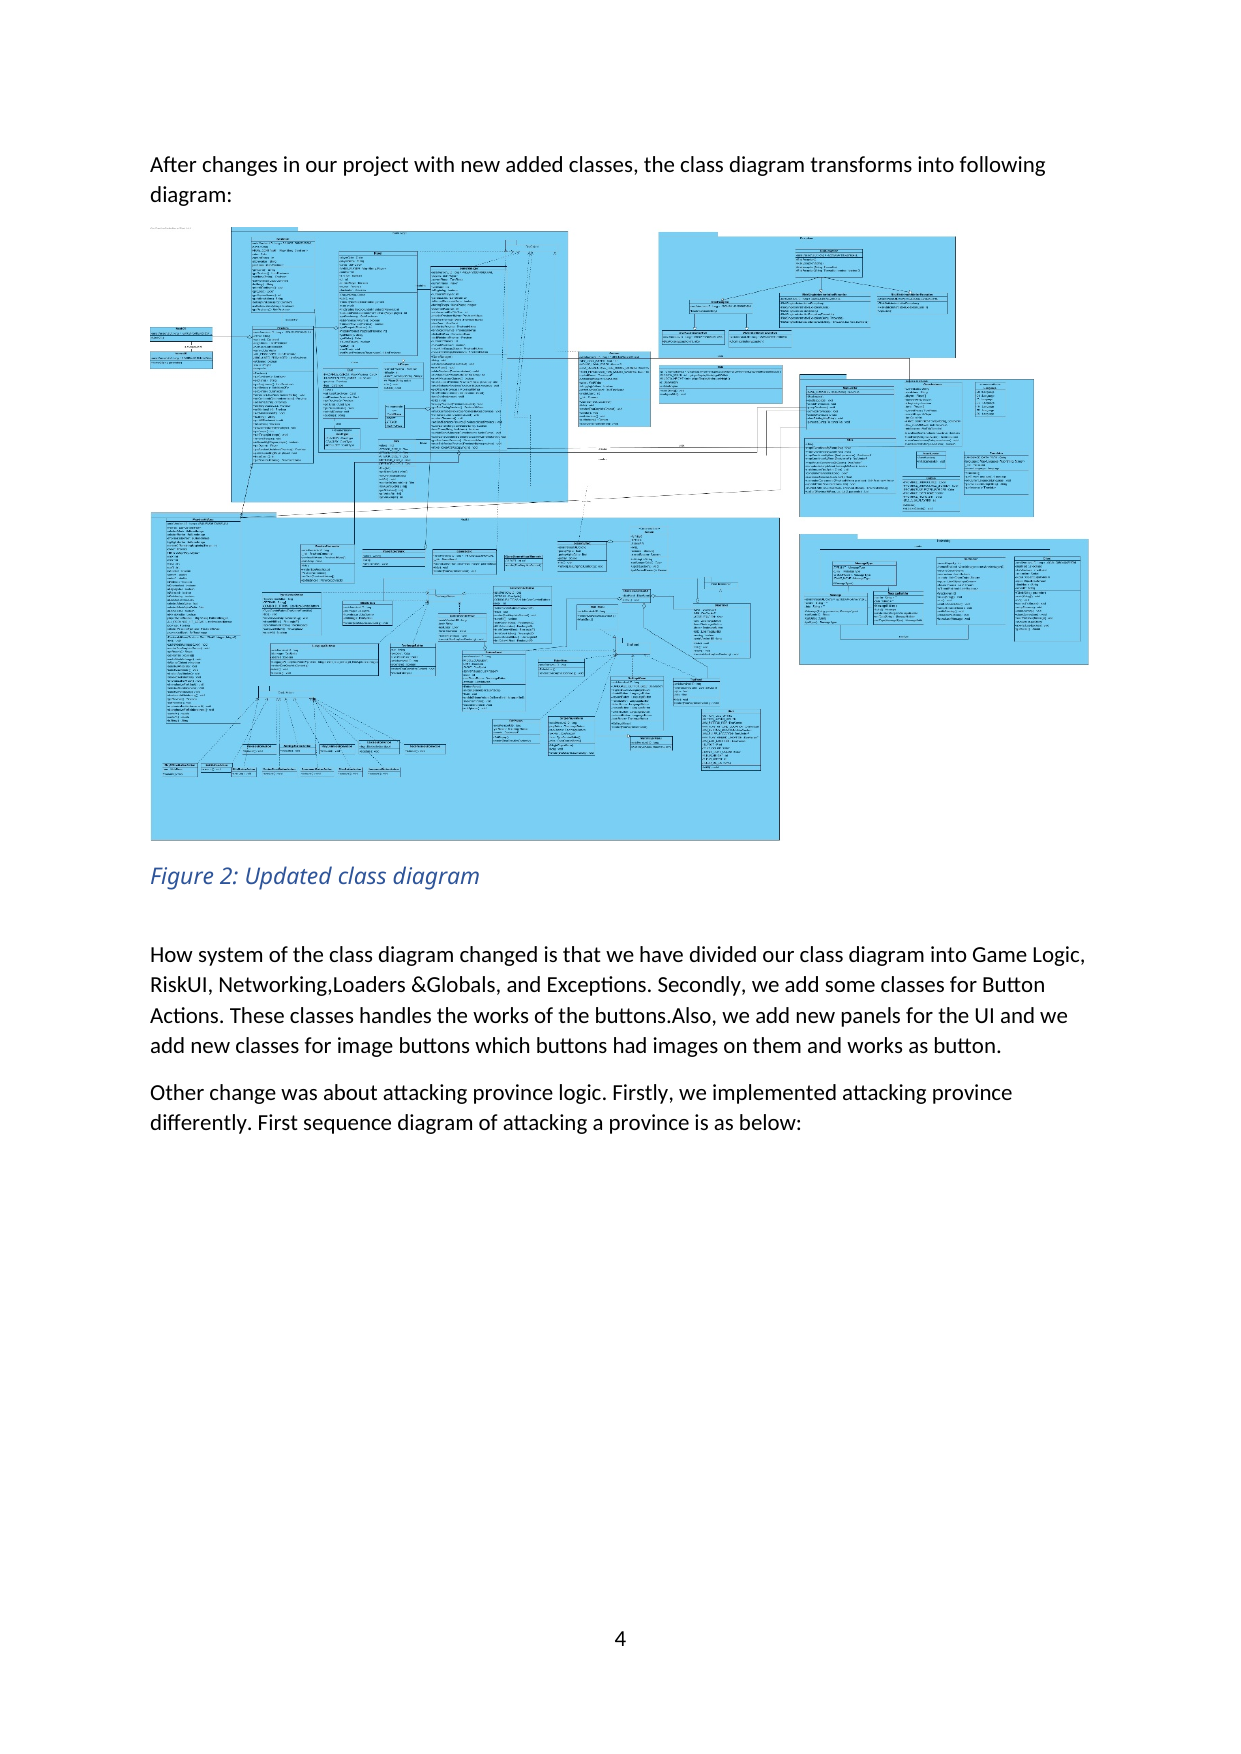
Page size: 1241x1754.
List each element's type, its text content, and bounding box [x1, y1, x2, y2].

picture [150, 227, 1089, 841]
text Other change was about attacking province logic. Firstly, we implemented attacking province differently. First sequence diagram of attacking a province is as below: [150, 1078, 1090, 1136]
text How system of the class diagram changed is that we have divided our class diagram into Game Logic, RiskUI, Networking,Loaders &Globals, and Exceptions. Secondly, we add some classes for Button Actions. These classes handles the works of the buttons.Also, we add new panels for the UI and we add new classes for image buttons which buttons had images on them and works as button. [150, 940, 1090, 1059]
text After changes in our project with new added classes, the class diagram transforms into following diagram: [150, 150, 1090, 208]
subtitle Figure 2: Updated class diagram [150, 860, 1090, 891]
